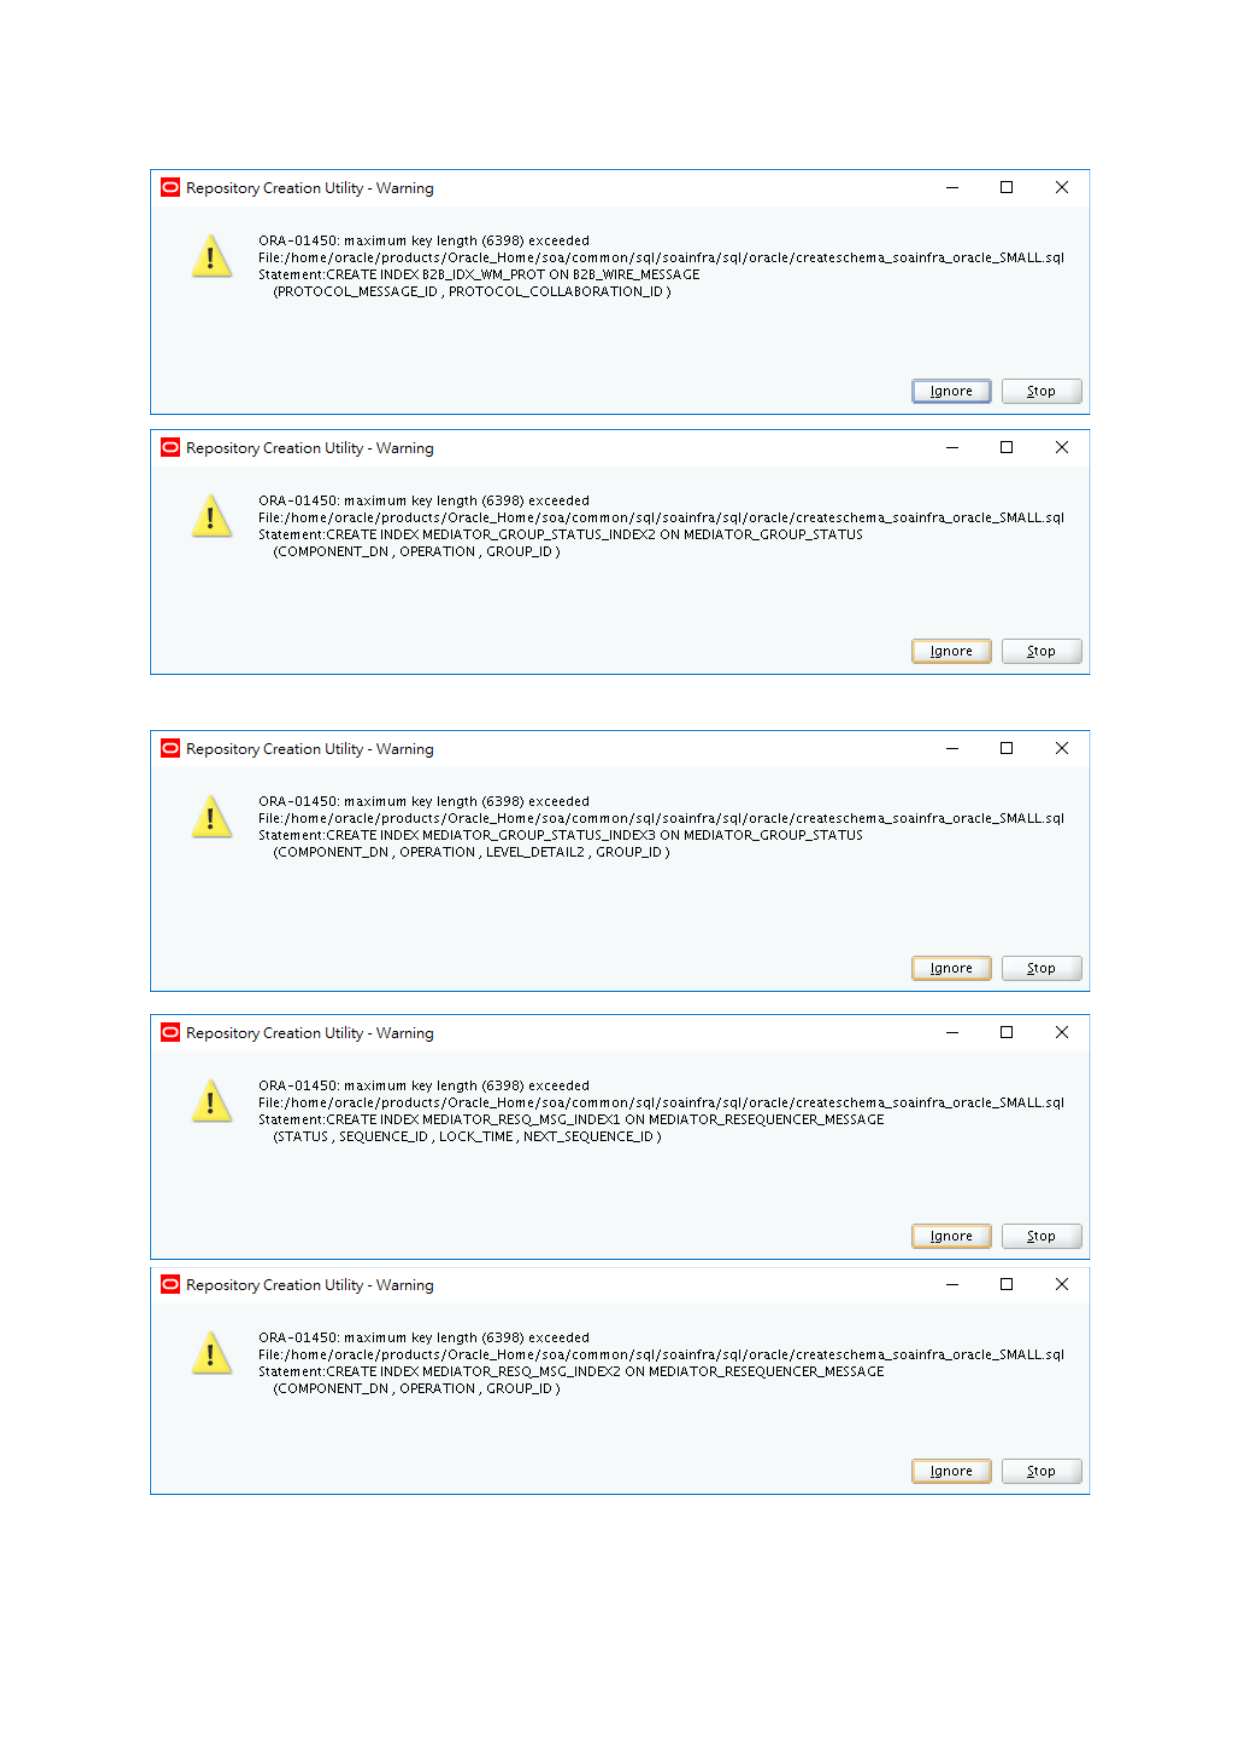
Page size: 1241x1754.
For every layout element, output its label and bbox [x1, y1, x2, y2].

picture [150, 429, 1091, 675]
picture [150, 169, 1091, 415]
picture [150, 730, 1091, 992]
picture [150, 1014, 1091, 1260]
picture [150, 1267, 1091, 1495]
